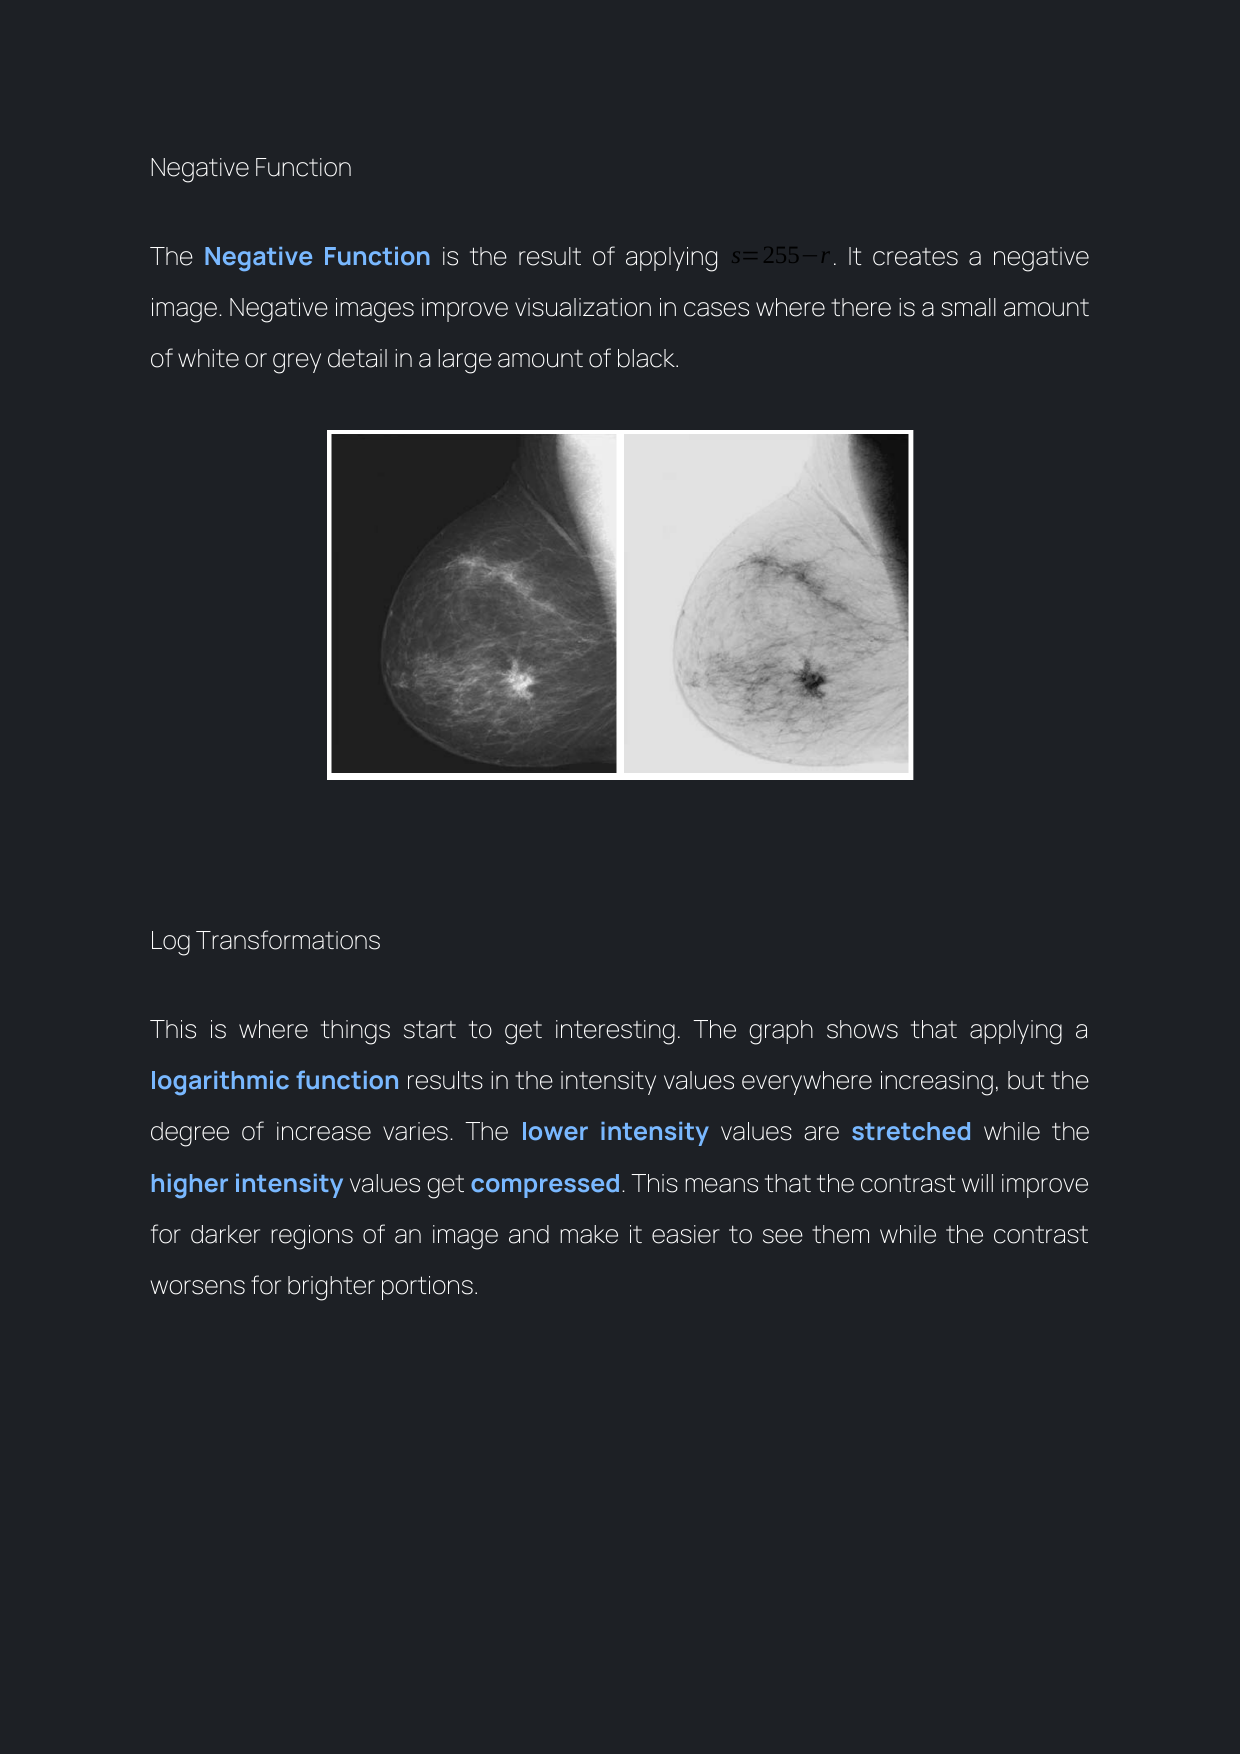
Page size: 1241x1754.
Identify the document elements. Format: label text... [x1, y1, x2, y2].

text This is where things start to get interesting. The graph shows that applying a logarithmic function results in the intensity values everywhere increasing, but the degree of increase varies. The lower intensity values are stretched while the higher intensity values get compressed. This means that the contrast will improve for darker regions of an image and make it easier to see them while the contrast worsens for brighter portions. [150, 1012, 1090, 1302]
subtitle Negative Function [150, 150, 1090, 184]
text The Negative Function is the result of applying . It creates a negative image. Negative images improve visualization in cases where there is a small amount of white or grey detail in a large amount of black. [150, 239, 1090, 375]
picture [327, 430, 914, 780]
subtitle Log Transformations [150, 923, 1090, 957]
